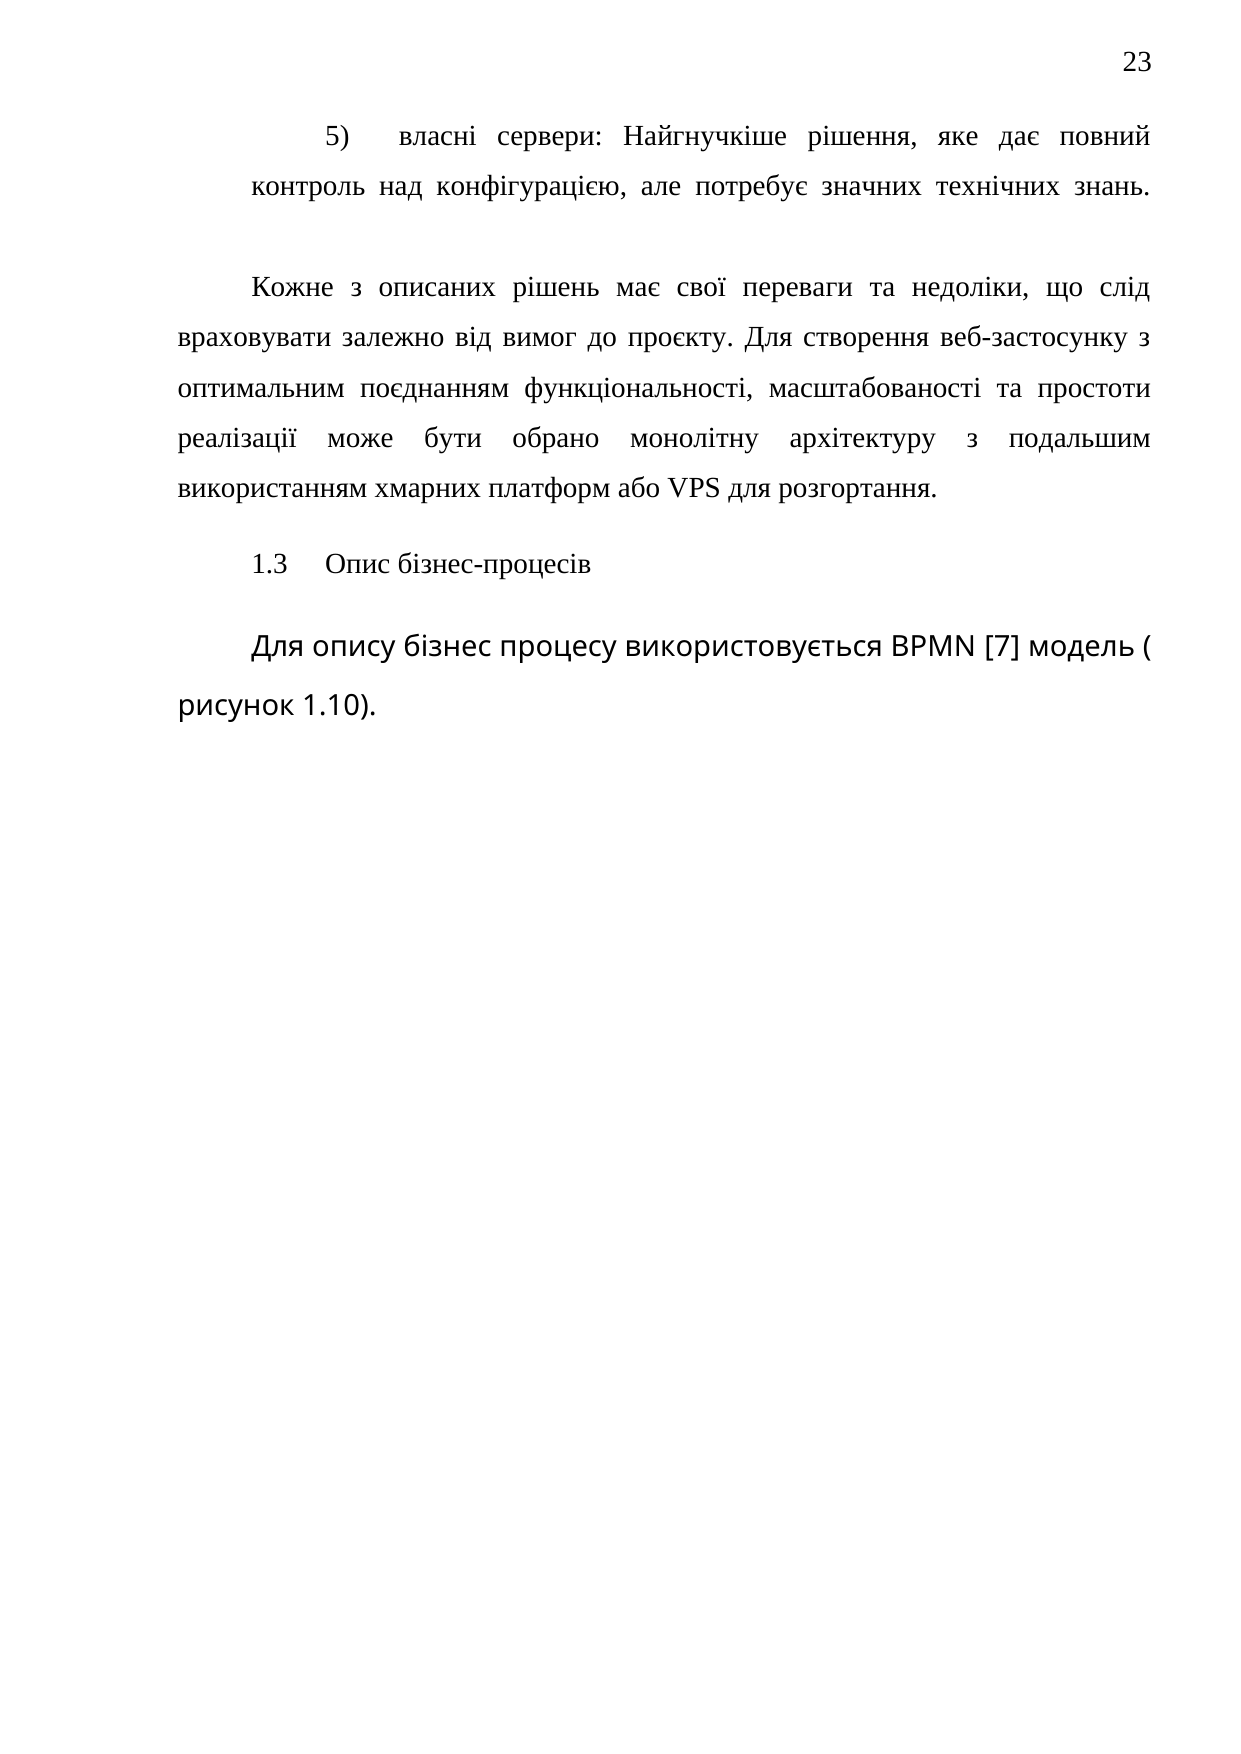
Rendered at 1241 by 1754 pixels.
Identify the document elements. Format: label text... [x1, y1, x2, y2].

text Для опису бізнес процесу використовується BPMN [7] модель ( рисунок 1.10). [177, 625, 1152, 724]
list власні сервери: Найгнучкіше рішення, яке дає повний контроль над конфігурацією, але потребує значних технічних знань. [251, 118, 1152, 252]
subtitle Опис бізнес-процесів [251, 546, 1152, 579]
text Кожне з описаних рішень має свої переваги та недоліки, що слід враховувати залежно від вимог до проєкту. Для створення веб-застосунку з оптимальним поєднанням функціональності, масштабованості та простоти реалізації може бути обрано монолітну архітектуру з подальшим використанням хмарних платформ або VPS для розгортання. [177, 269, 1152, 504]
